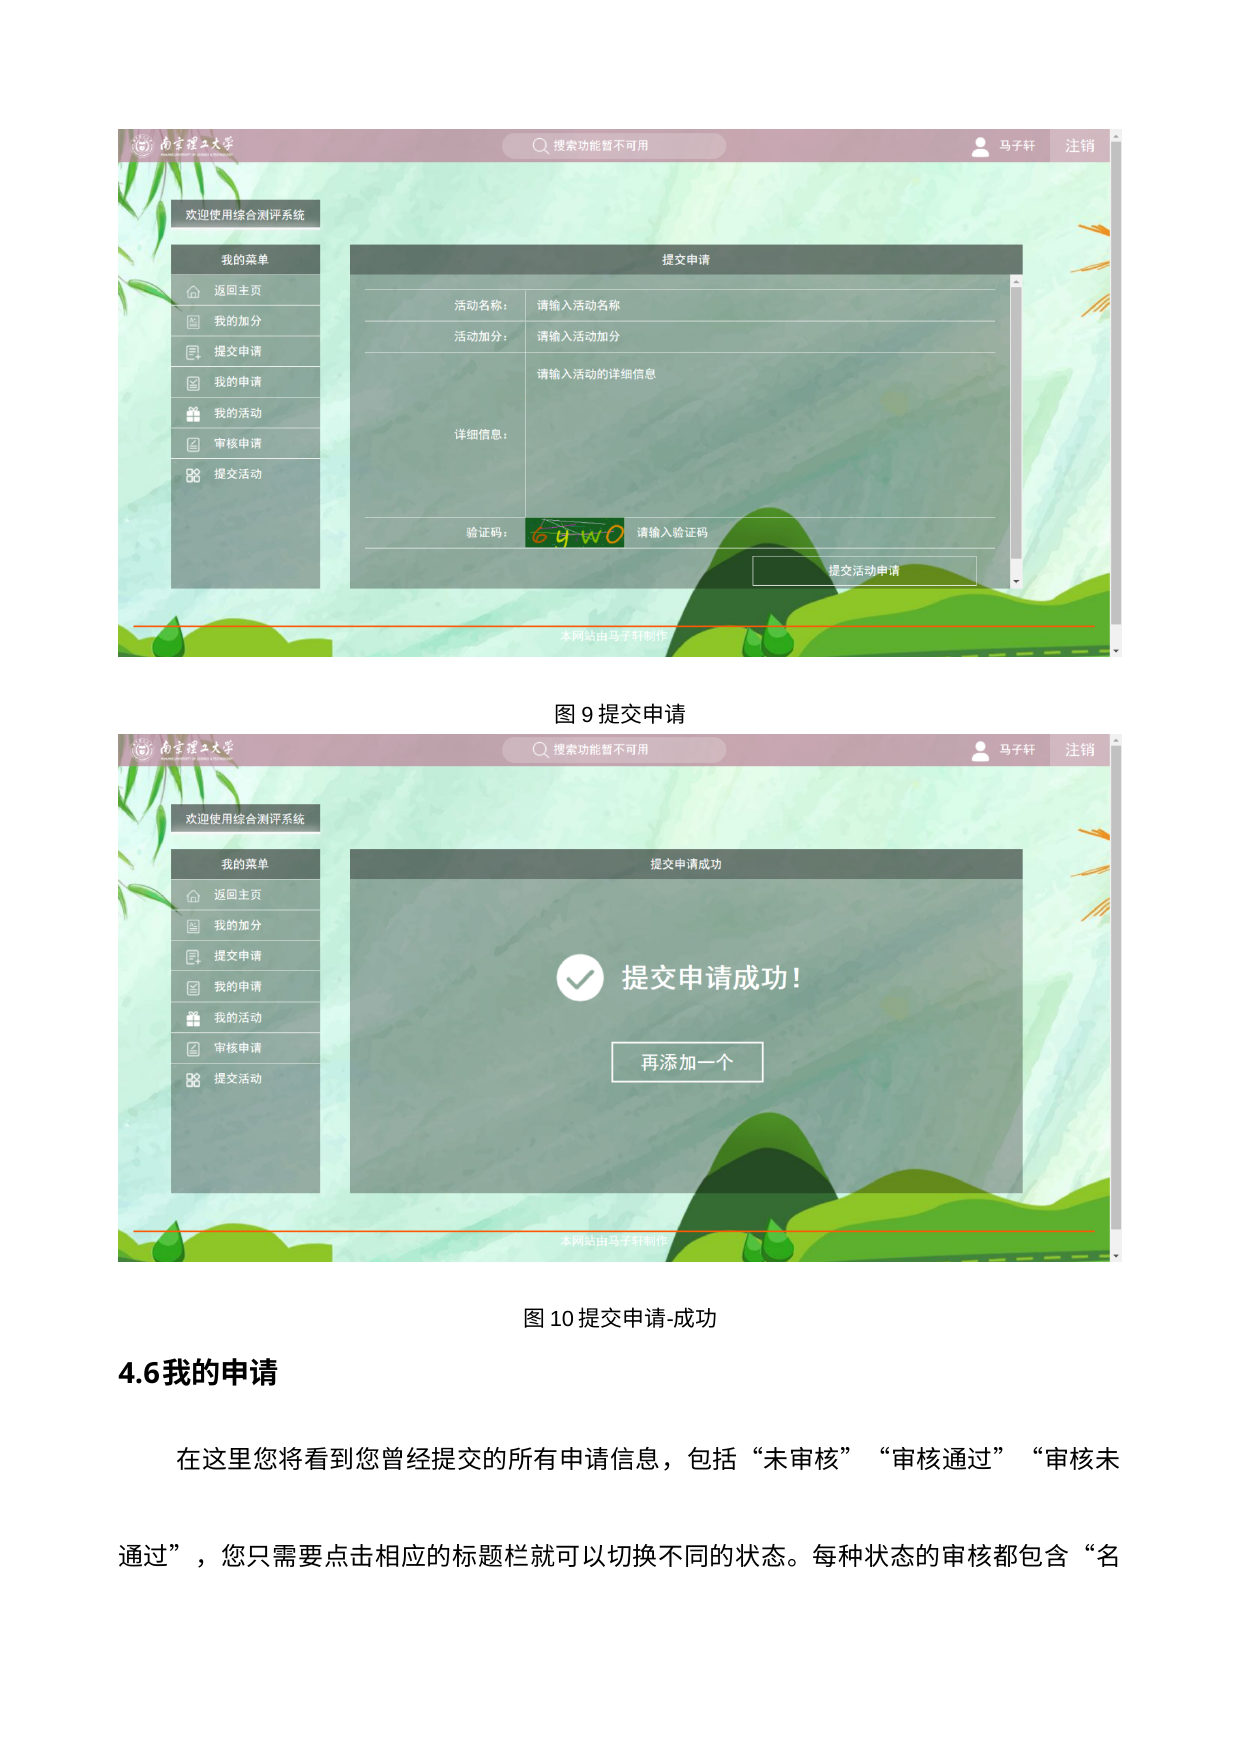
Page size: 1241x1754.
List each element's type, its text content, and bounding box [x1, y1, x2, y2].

text 图 10 提交申请-成功 [118, 1301, 1122, 1333]
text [118, 1425, 1122, 1587]
picture [118, 129, 1122, 657]
subtitle 我的申请 [118, 1339, 1122, 1404]
text 图 9 提交申请 [118, 696, 1122, 729]
picture [118, 734, 1122, 1262]
